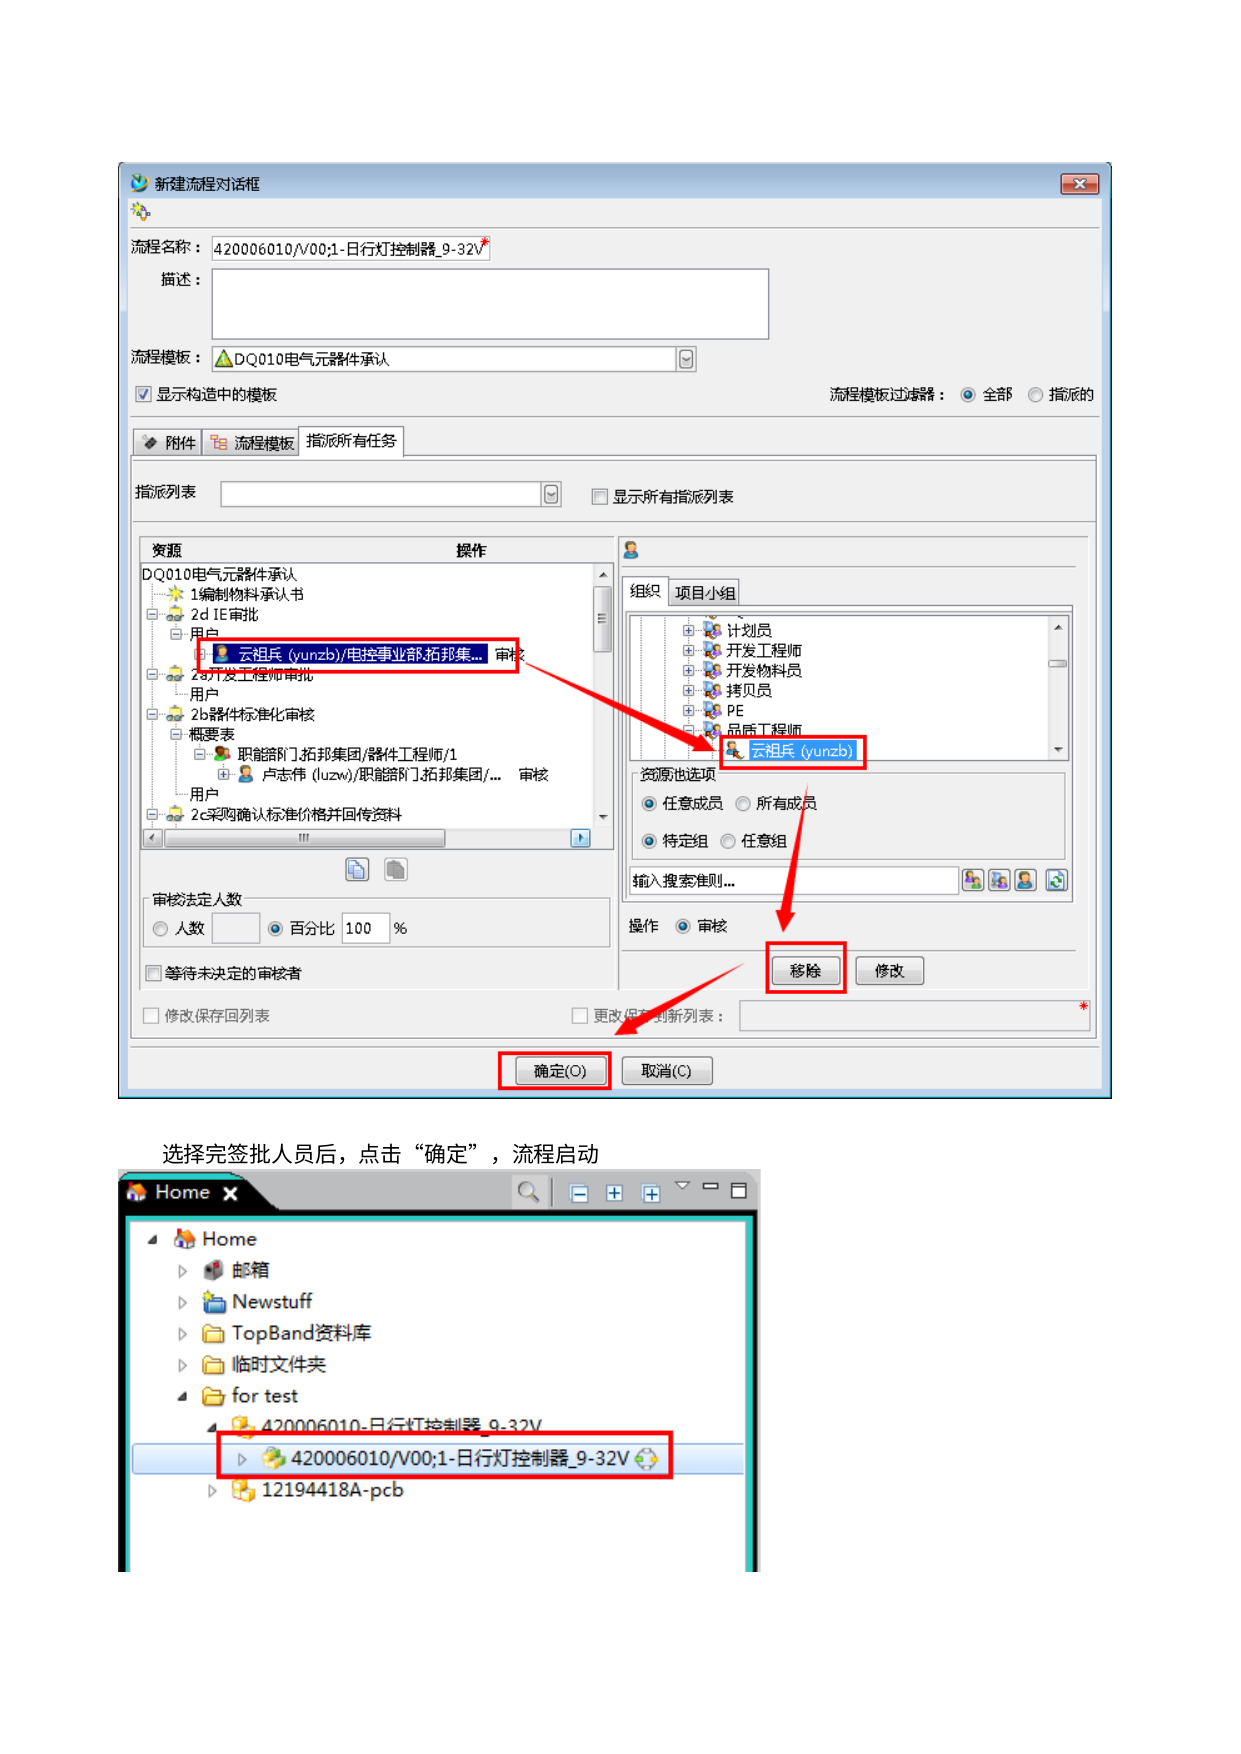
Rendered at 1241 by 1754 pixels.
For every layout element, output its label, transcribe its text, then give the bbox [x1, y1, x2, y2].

text 选择完签批人员后，点击“确定”，流程启动 [118, 1137, 1137, 1169]
picture [118, 162, 1112, 1099]
picture [118, 1169, 761, 1572]
